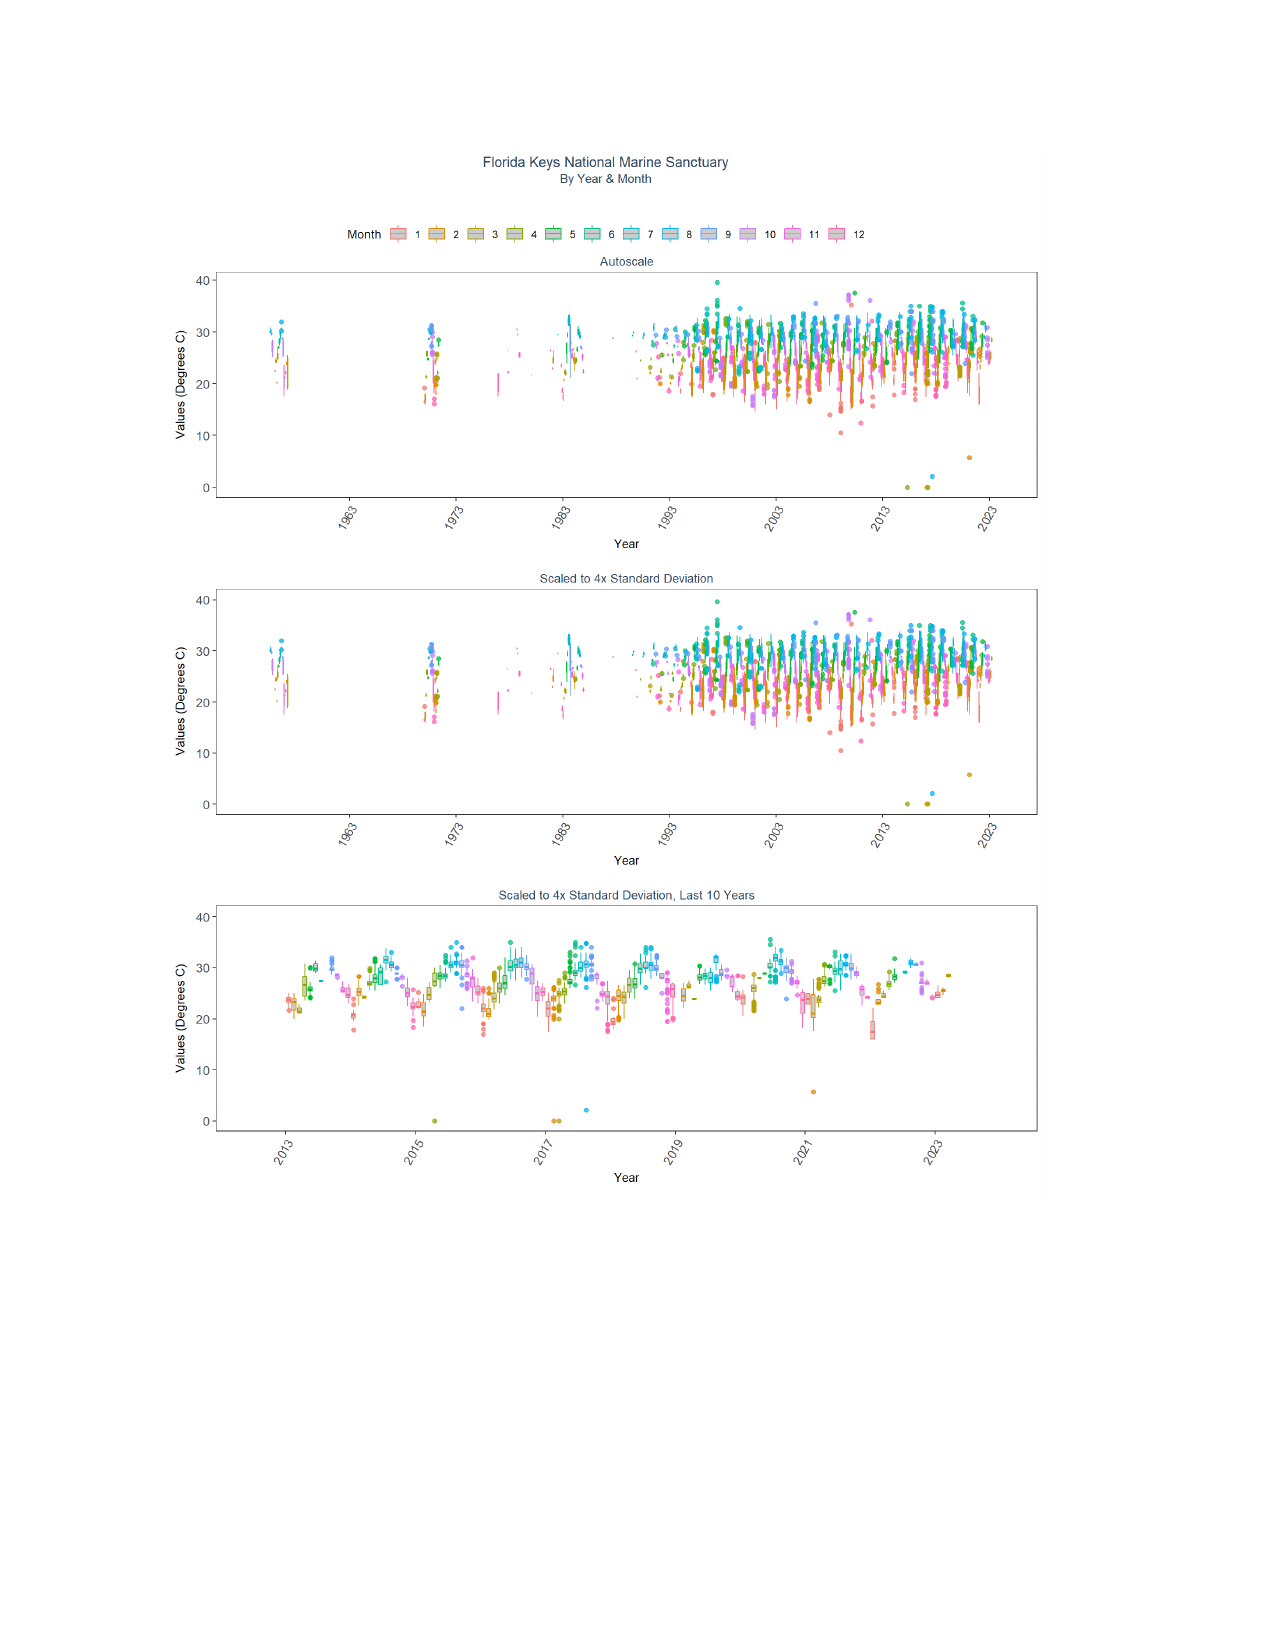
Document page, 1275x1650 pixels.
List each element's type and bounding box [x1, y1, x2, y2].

picture [168, 150, 1044, 1200]
